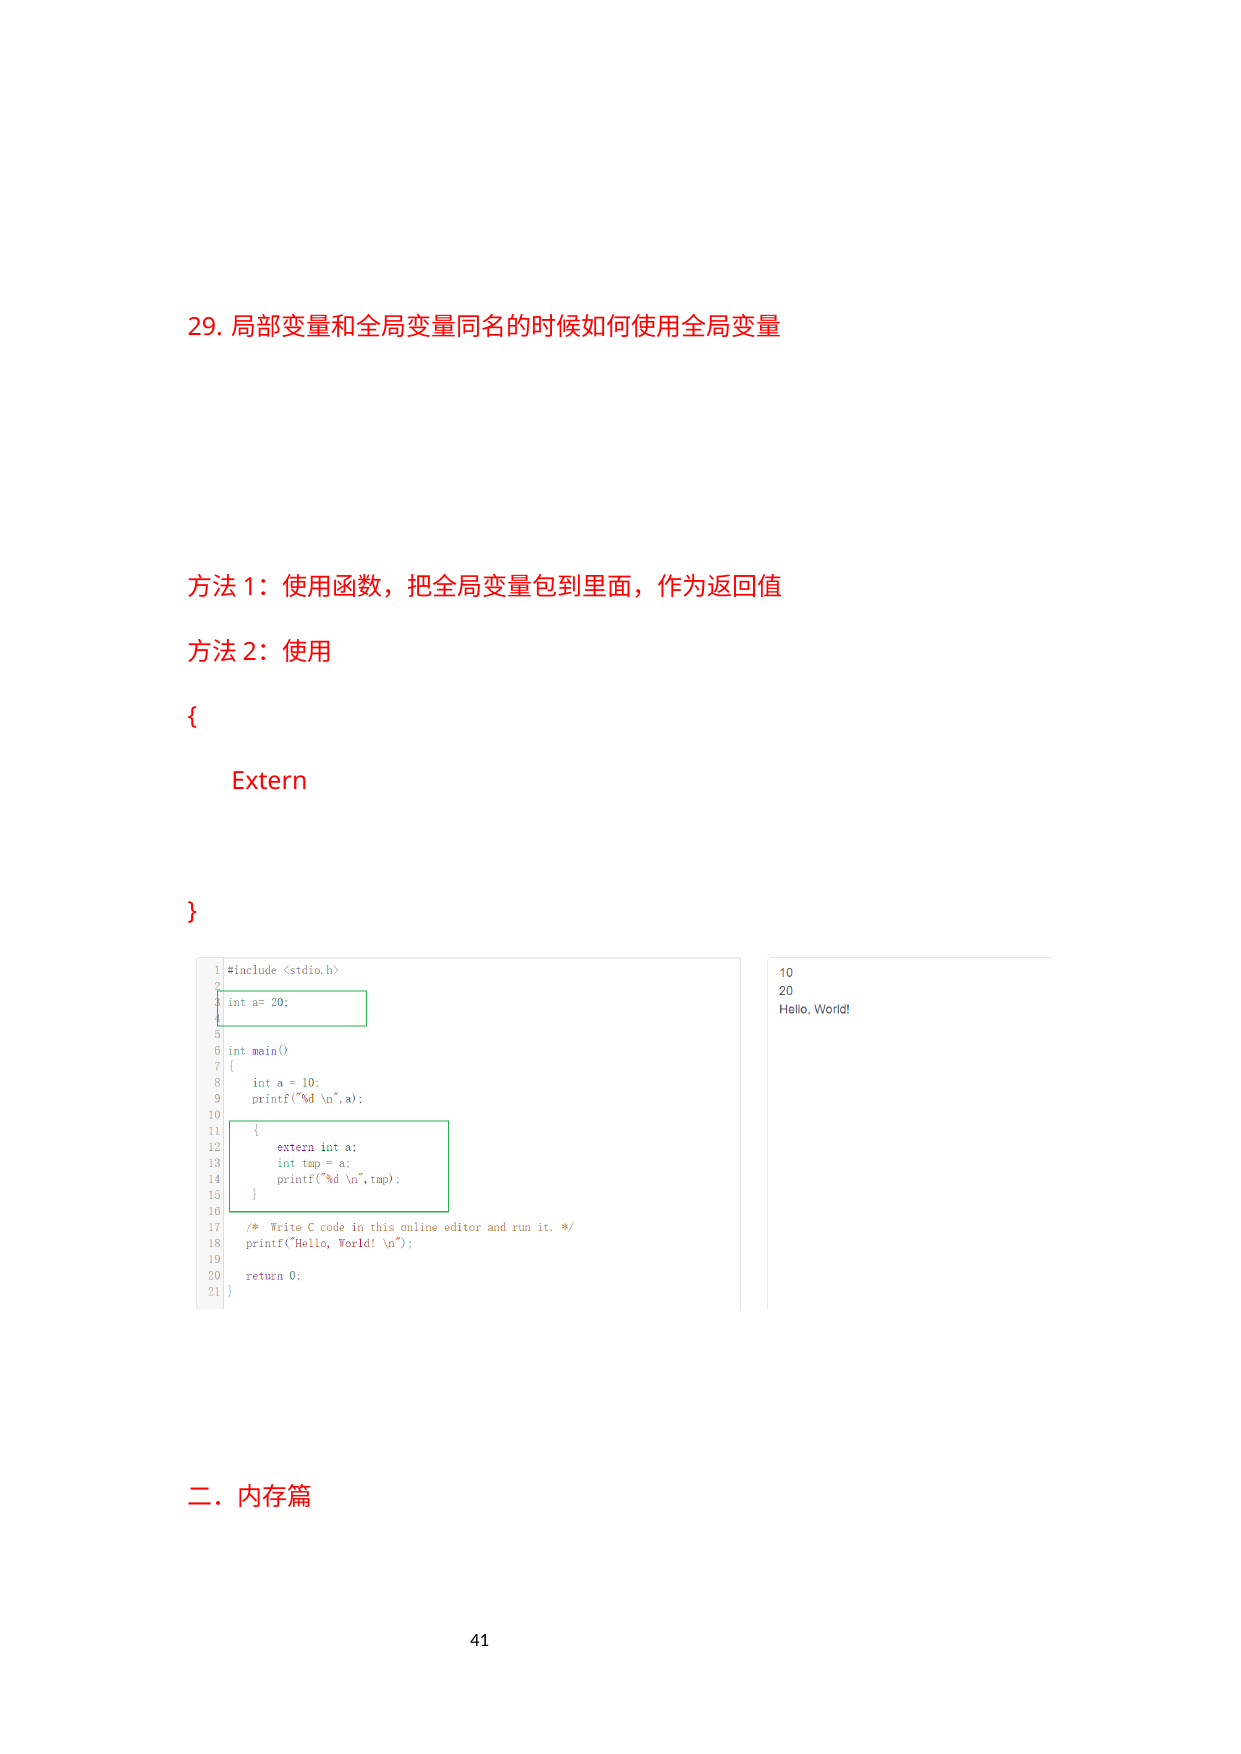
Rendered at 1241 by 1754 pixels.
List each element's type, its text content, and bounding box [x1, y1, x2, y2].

picture [187, 942, 1053, 1309]
text 方法2：使用 [187, 617, 1053, 682]
text Extern [187, 747, 1053, 812]
list 内存篇 [187, 1462, 1053, 1527]
text { [187, 682, 1053, 747]
list 局部变量和全局变量同名的时候如何使用全局变量 [187, 292, 1053, 357]
text } [187, 877, 1053, 942]
text 方法1：使用函数，把全局变量包到里面，作为返回值 [187, 552, 1053, 617]
